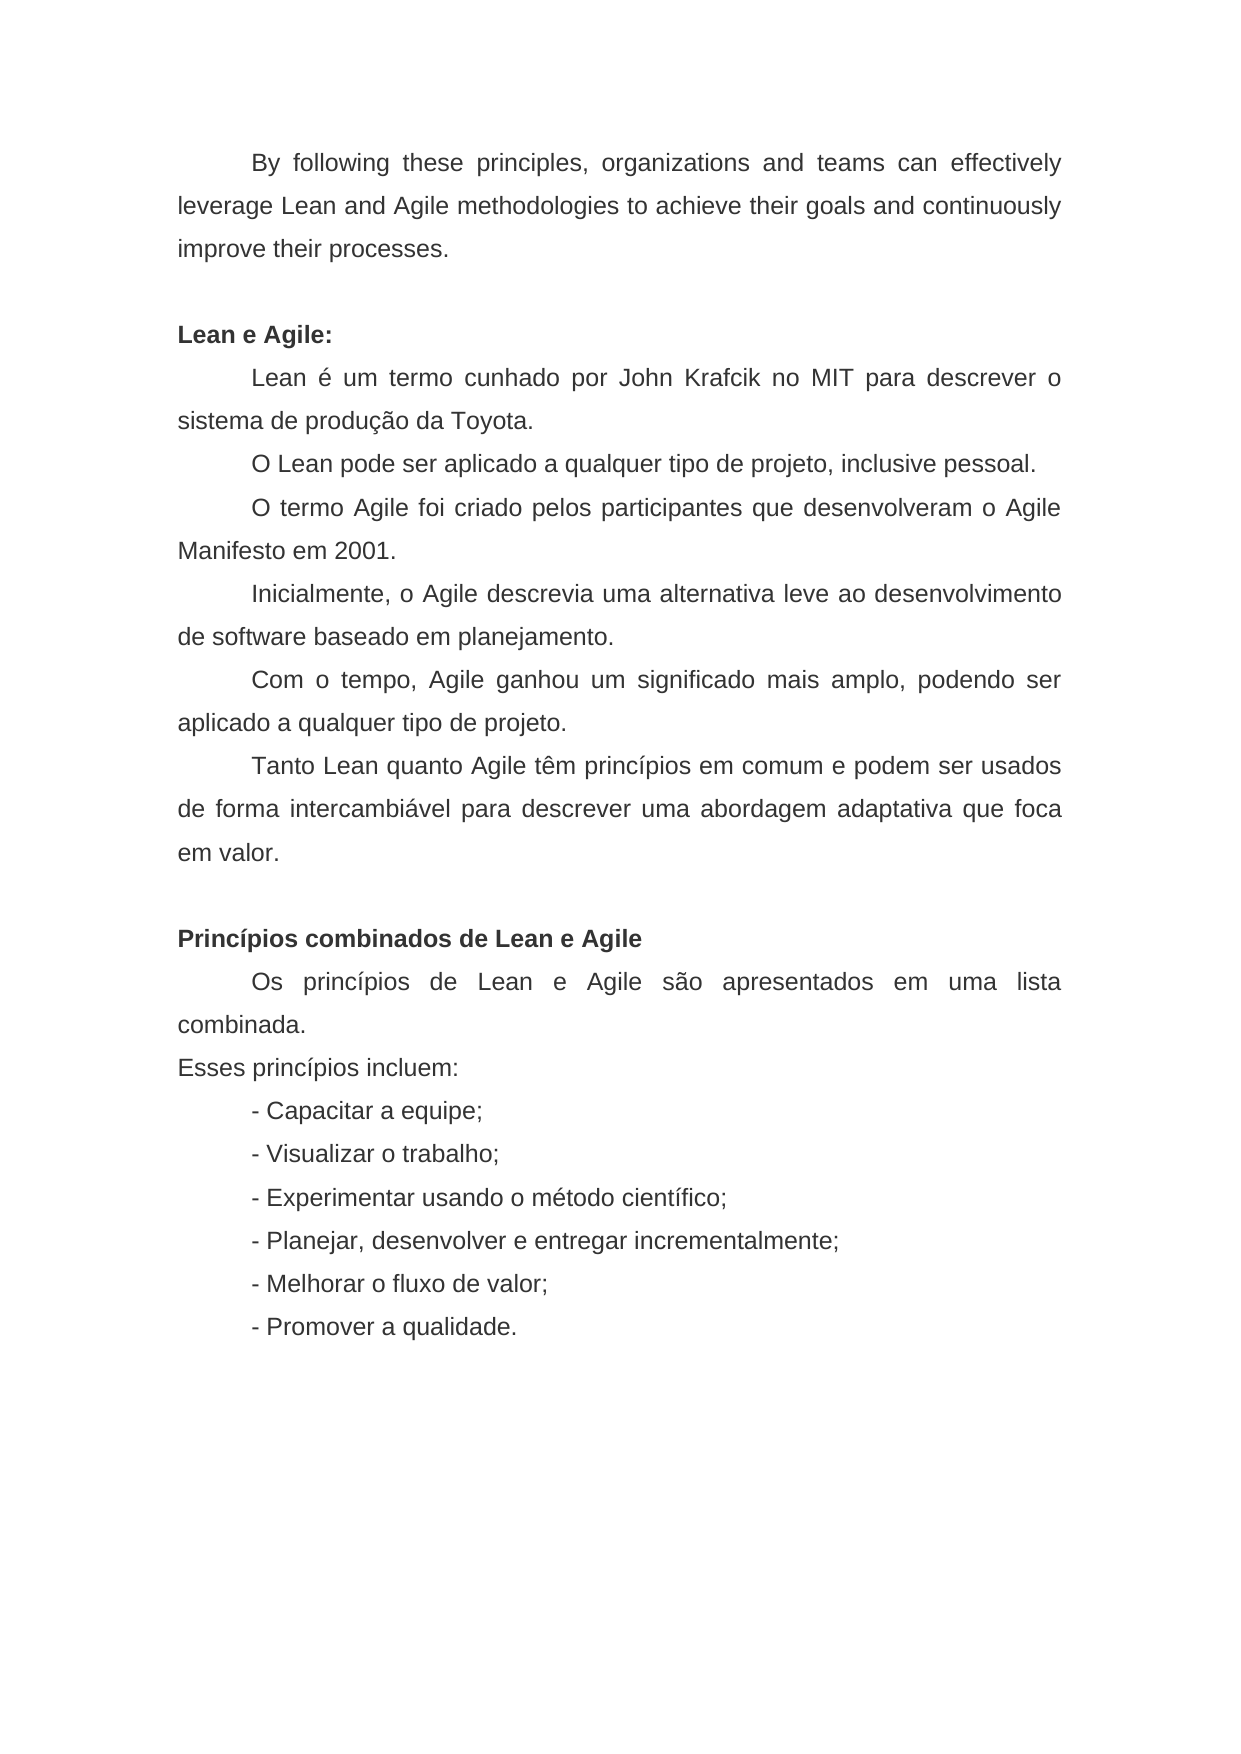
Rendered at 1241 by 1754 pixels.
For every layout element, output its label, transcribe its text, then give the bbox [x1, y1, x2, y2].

text Lean é um termo cunhado por John Krafcik no MIT para descrever o sistema de produção da Toyota. [177, 363, 1063, 435]
text Tanto Lean quanto Agile têm princípios em comum e podem ser usados de forma intercambiável para descrever uma abordagem adaptativa que foca em valor. [177, 751, 1063, 866]
text - Capacitar a equipe; [177, 1096, 1063, 1125]
text O Lean pode ser aplicado a qualquer tipo de projeto, inclusive pessoal. [177, 449, 1063, 478]
text - Melhorar o fluxo de valor; [177, 1269, 1063, 1298]
text Com o tempo, Agile ganhou um significado mais amplo, podendo ser aplicado a qualquer tipo de projeto. [177, 665, 1063, 737]
text - Visualizar o trabalho; [177, 1139, 1063, 1168]
text Lean e Agile: [177, 320, 1063, 349]
text Esses princípios incluem: [177, 1053, 1063, 1082]
text - Promover a qualidade. [177, 1312, 1063, 1341]
text Inicialmente, o Agile descrevia uma alternativa leve ao desenvolvimento de software baseado em planejamento. [177, 579, 1063, 651]
text - Experimentar usando o método científico; [177, 1183, 1063, 1211]
text O termo Agile foi criado pelos participantes que desenvolveram o Agile Manifesto em 2001. [177, 493, 1063, 564]
text Princípios combinados de Lean e Agile [177, 924, 1063, 953]
text Os princípios de Lean e Agile são apresentados em uma lista combinada. [177, 967, 1063, 1039]
text By following these principles, organizations and teams can effectively leverage Lean and Agile methodologies to achieve their goals and continuously improve their processes. [177, 148, 1063, 263]
text - Planejar, desenvolver e entregar incrementalmente; [177, 1226, 1063, 1254]
